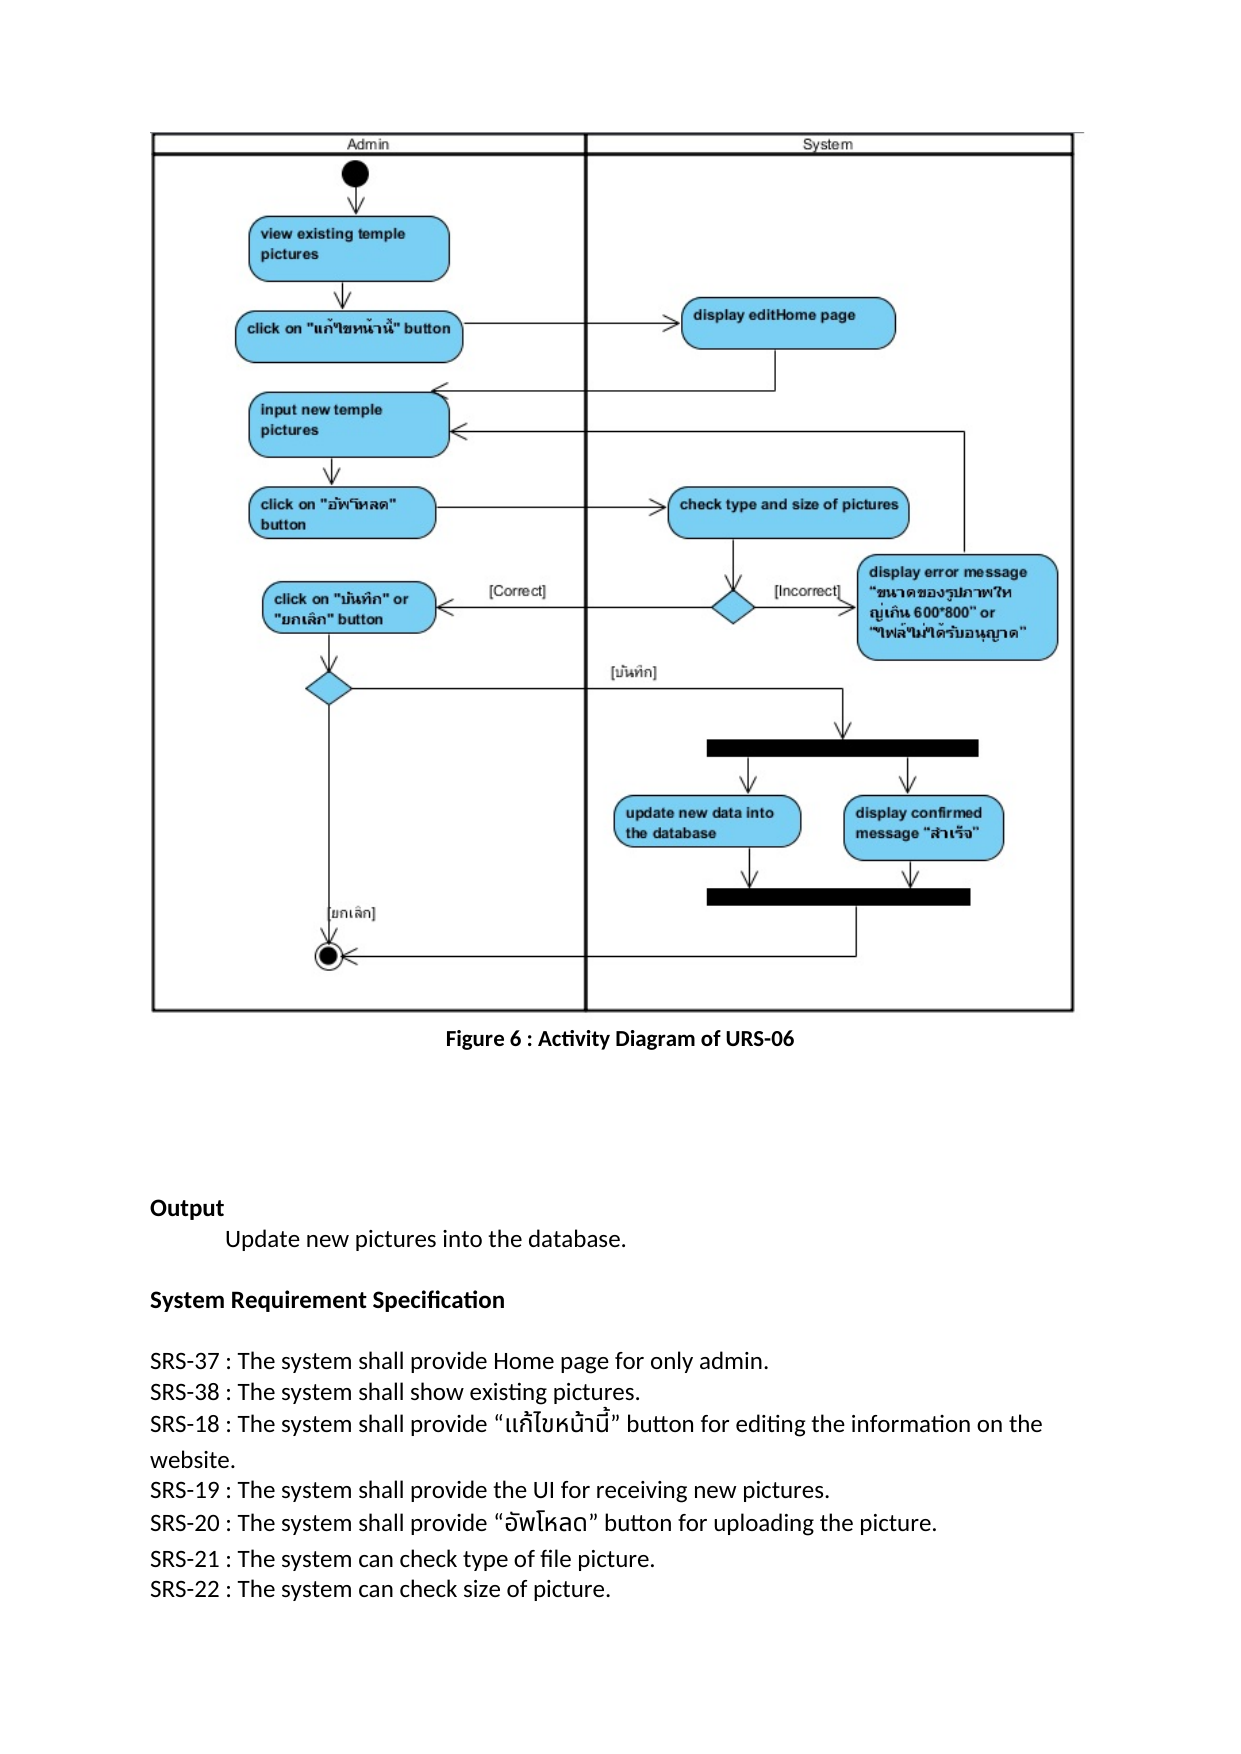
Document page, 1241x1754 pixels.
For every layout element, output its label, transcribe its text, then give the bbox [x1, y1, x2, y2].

text Figure 6 : Activity Diagram of URS-06 [150, 1025, 1090, 1052]
text System Requirement Specification [150, 1284, 1090, 1315]
text SRS-38 : The system shall show existing pictures. [150, 1376, 1090, 1406]
text Update new pictures into the database. [150, 1223, 1090, 1254]
text SRS-19 : The system shall provide the UI for receiving new pictures. [150, 1474, 1090, 1505]
text SRS-18 : The system shall provide “แก้ไขหน้านี้” button for editing the information on the website. [150, 1406, 1090, 1474]
text SRS-22 : The system can check size of picture. [150, 1573, 1090, 1604]
text SRS-37 : The system shall provide Home page for only admin. [150, 1345, 1090, 1376]
picture [150, 132, 1091, 1025]
text Output [150, 1193, 1090, 1223]
text SRS-21 : The system can check type of file picture. [150, 1543, 1090, 1573]
text SRS-20 : The system shall provide “อัพโหลด” button for uploading the picture. [150, 1505, 1090, 1543]
